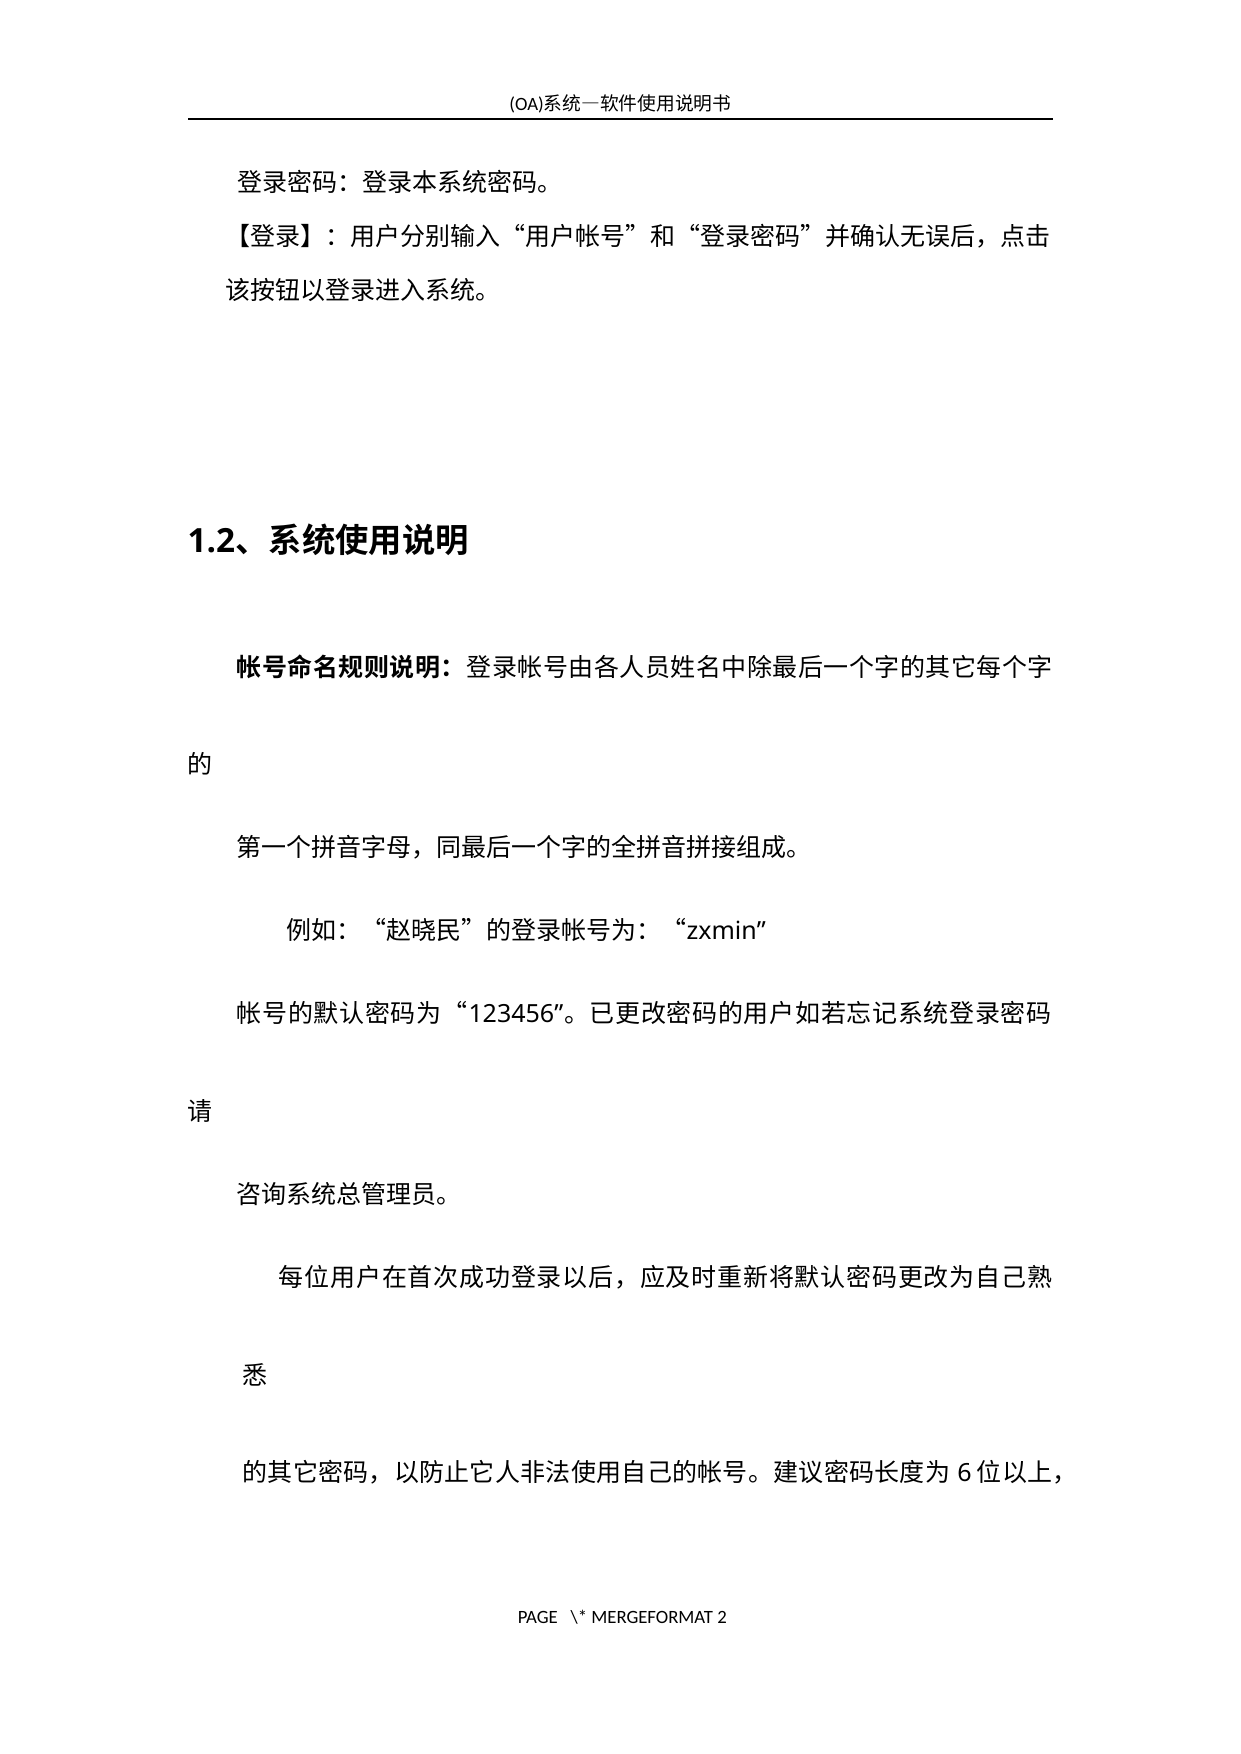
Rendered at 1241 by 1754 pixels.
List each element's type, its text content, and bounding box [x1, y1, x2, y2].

subtitle 1.2、系统使用说明 [187, 505, 1053, 570]
text 帐号的默认密码为“123456”。已更改密码的用户如若忘记系统登录密码请 [187, 979, 1053, 1142]
text 例如：“赵晓民”的登录帐号为：“zxmin” [187, 896, 1053, 961]
text 咨询系统总管理员。 [187, 1160, 1053, 1225]
text 帐号命名规则说明：登录帐号由各人员姓名中除最后一个字的其它每个字的 [187, 633, 1053, 795]
text 【登录】：用户分别输入“用户帐号”和“登录密码”并确认无误后，点击 [187, 216, 1053, 253]
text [242, 1243, 1053, 1503]
text 登录密码：登录本系统密码。 [187, 162, 1053, 198]
text 第一个拼音字母，同最后一个字的全拼音拼接组成。 [187, 813, 1053, 878]
text 该按钮以登录进入系统。 [187, 271, 1053, 307]
